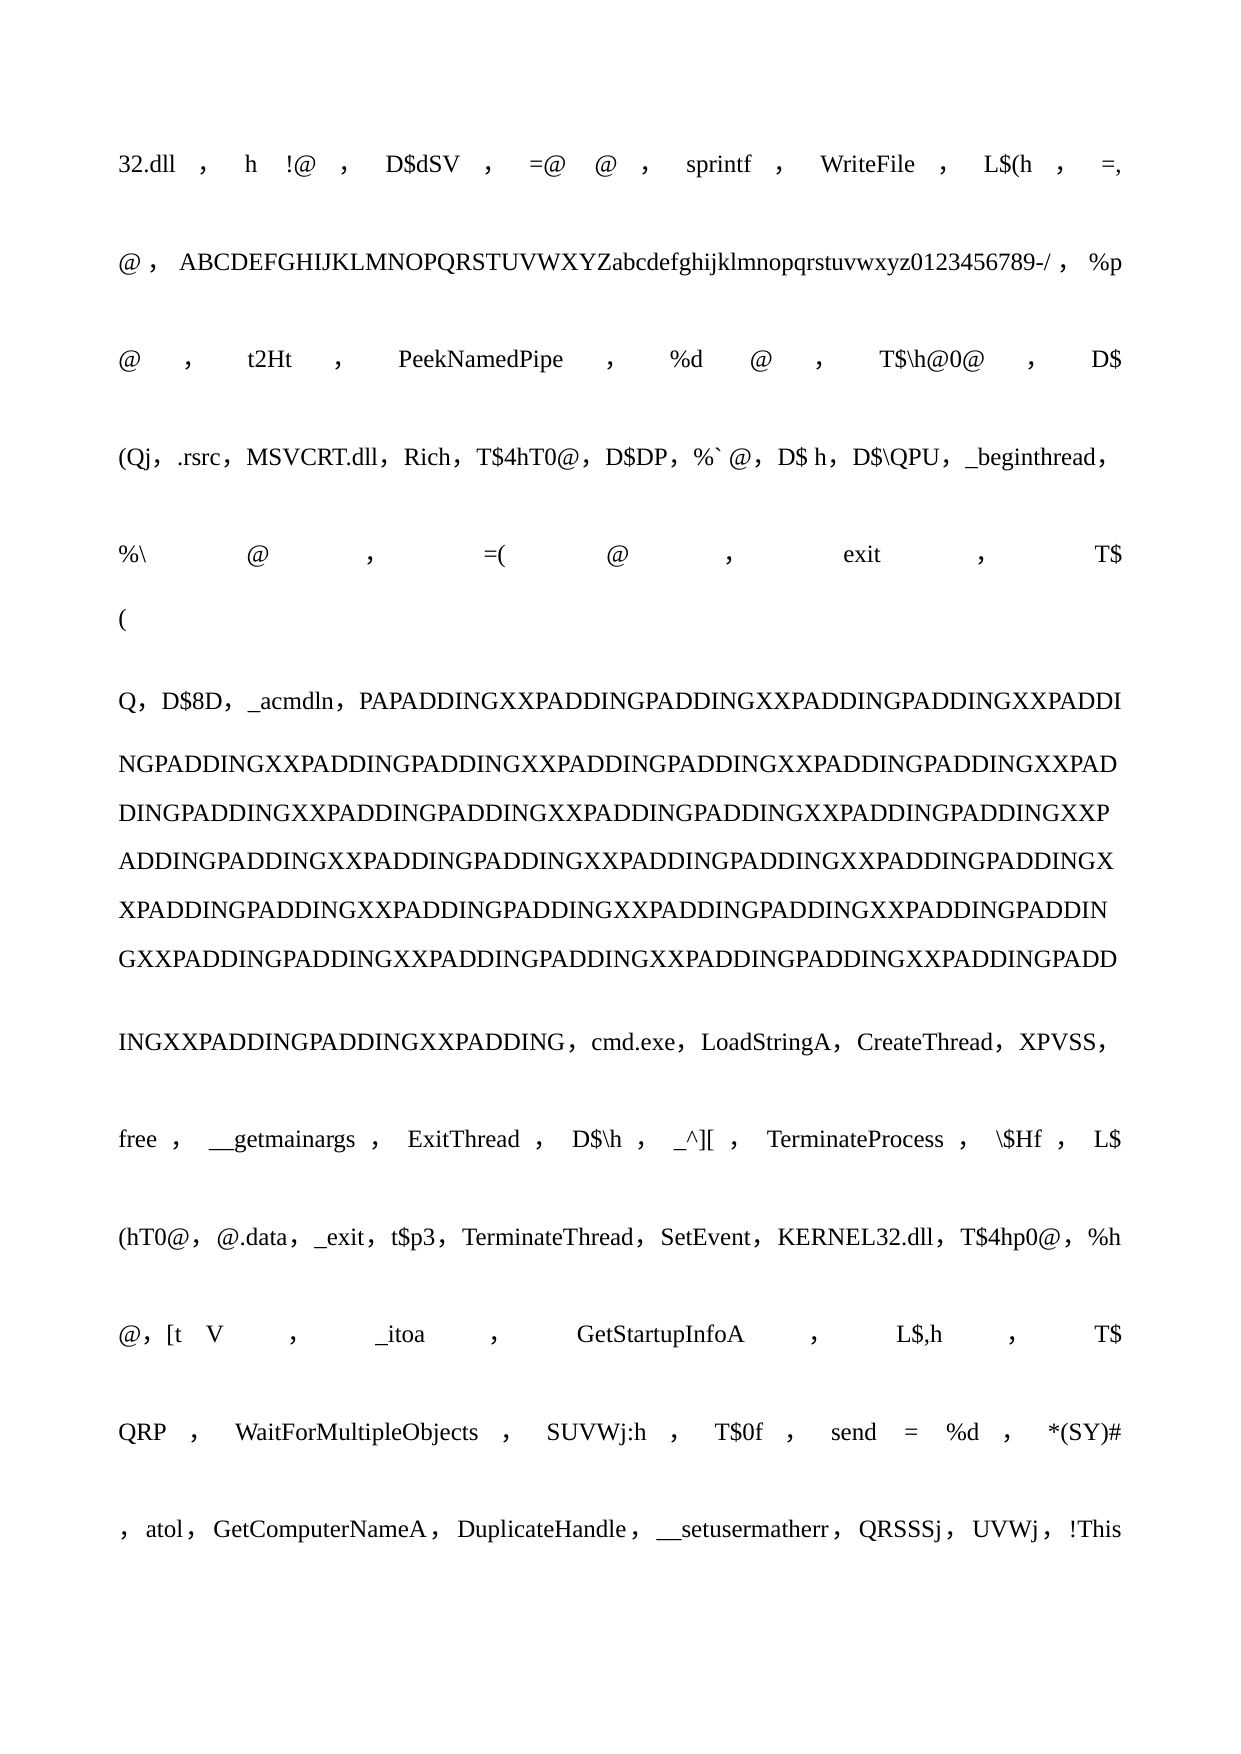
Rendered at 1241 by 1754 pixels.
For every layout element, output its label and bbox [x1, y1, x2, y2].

text [118, 129, 1122, 1559]
